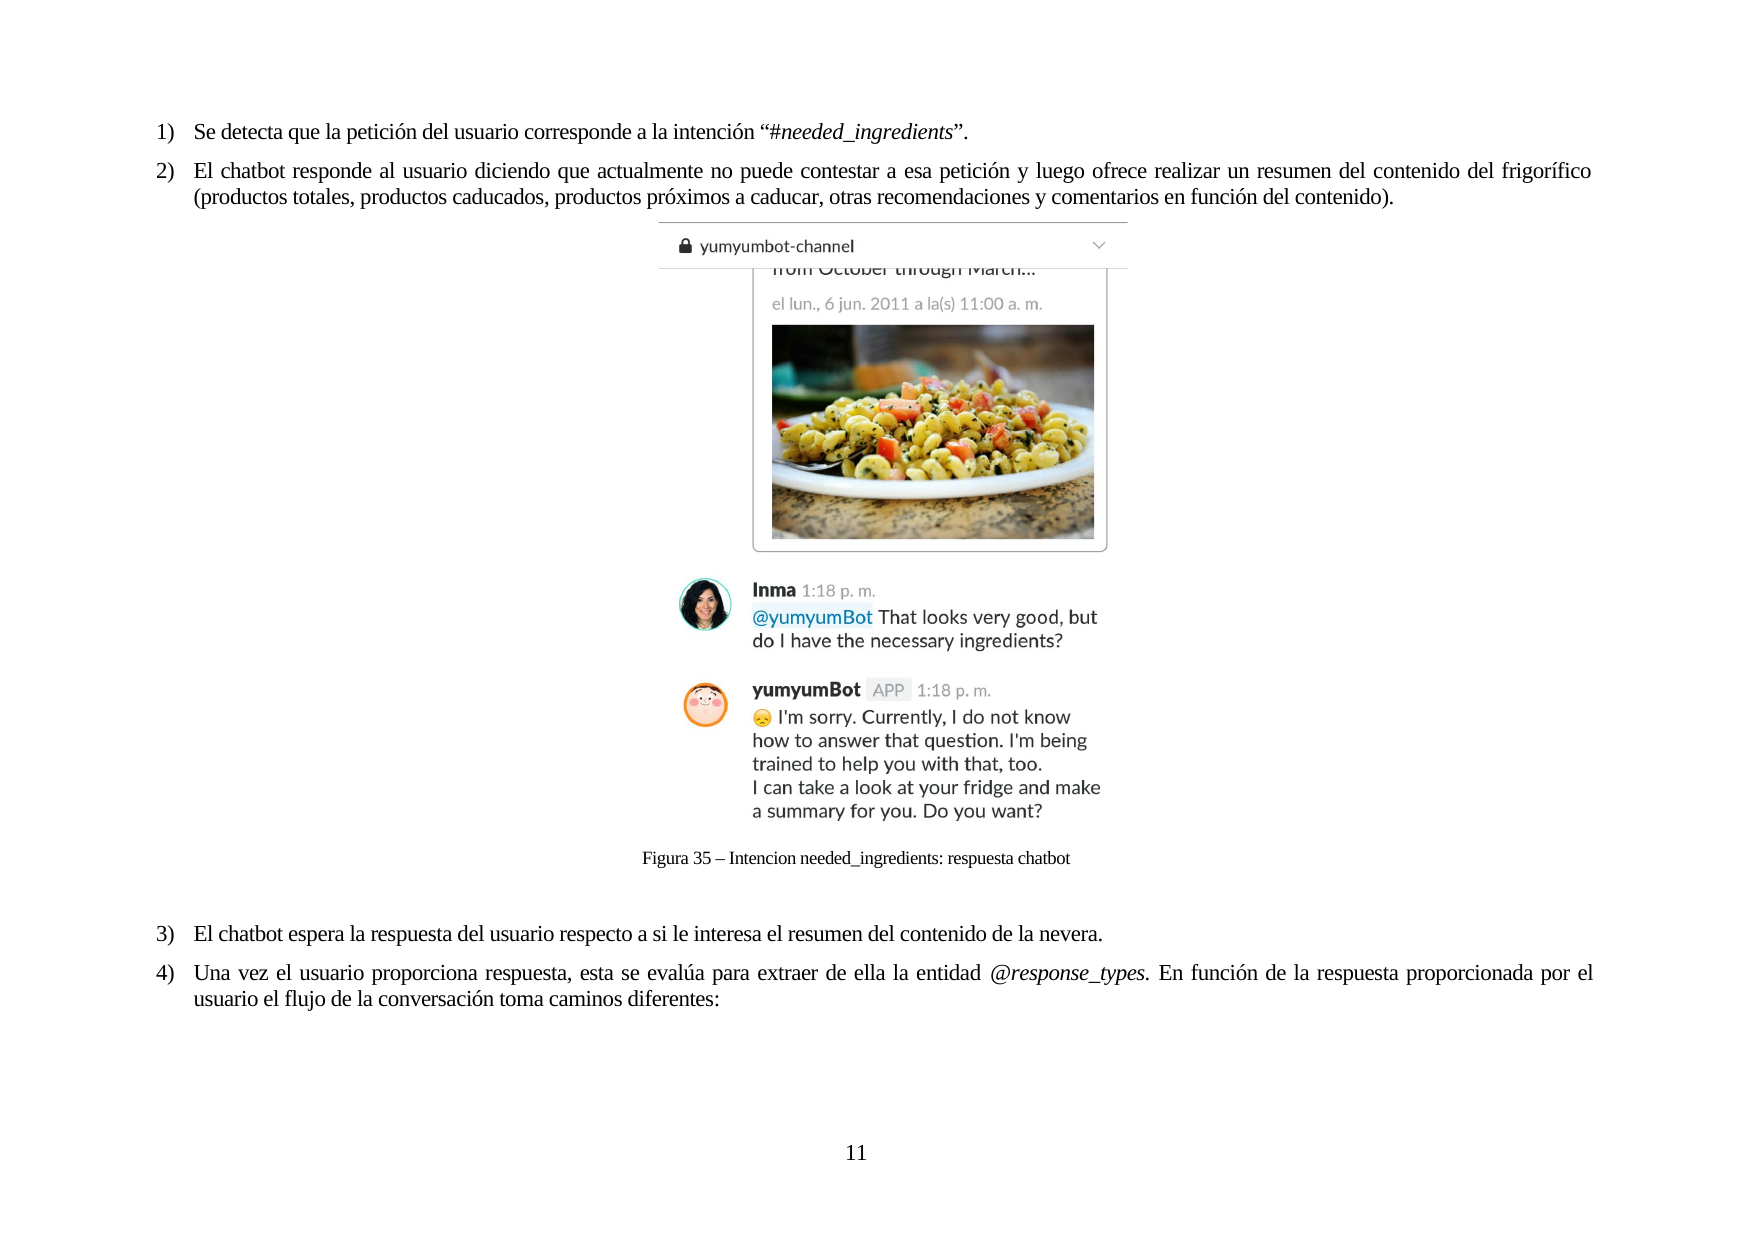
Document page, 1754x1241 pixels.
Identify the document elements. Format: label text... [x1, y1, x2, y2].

list El chatbot espera la respuesta del usuario respecto a si le interesa el resumen del contenido de la nevera. [156, 920, 1594, 946]
picture [658, 222, 1128, 835]
list Se detecta que la petición del usuario corresponde a la intención “#needed_ingredients”. [156, 118, 1594, 144]
list El chatbot responde al usuario diciendo que actualmente no puede contestar a esa petición y luego ofrece realizar un resumen del contenido del frigorífico (productos totales, productos caducados, productos próximos a caducar, otras recomendaciones y comentarios en función del contenido). [156, 157, 1594, 210]
list Una vez el usuario proporciona respuesta, esta se evalúa para extraer de ella la entidad @response_types. En función de la respuesta proporcionada por el usuario el flujo de la conversación toma caminos diferentes: [156, 959, 1594, 1011]
